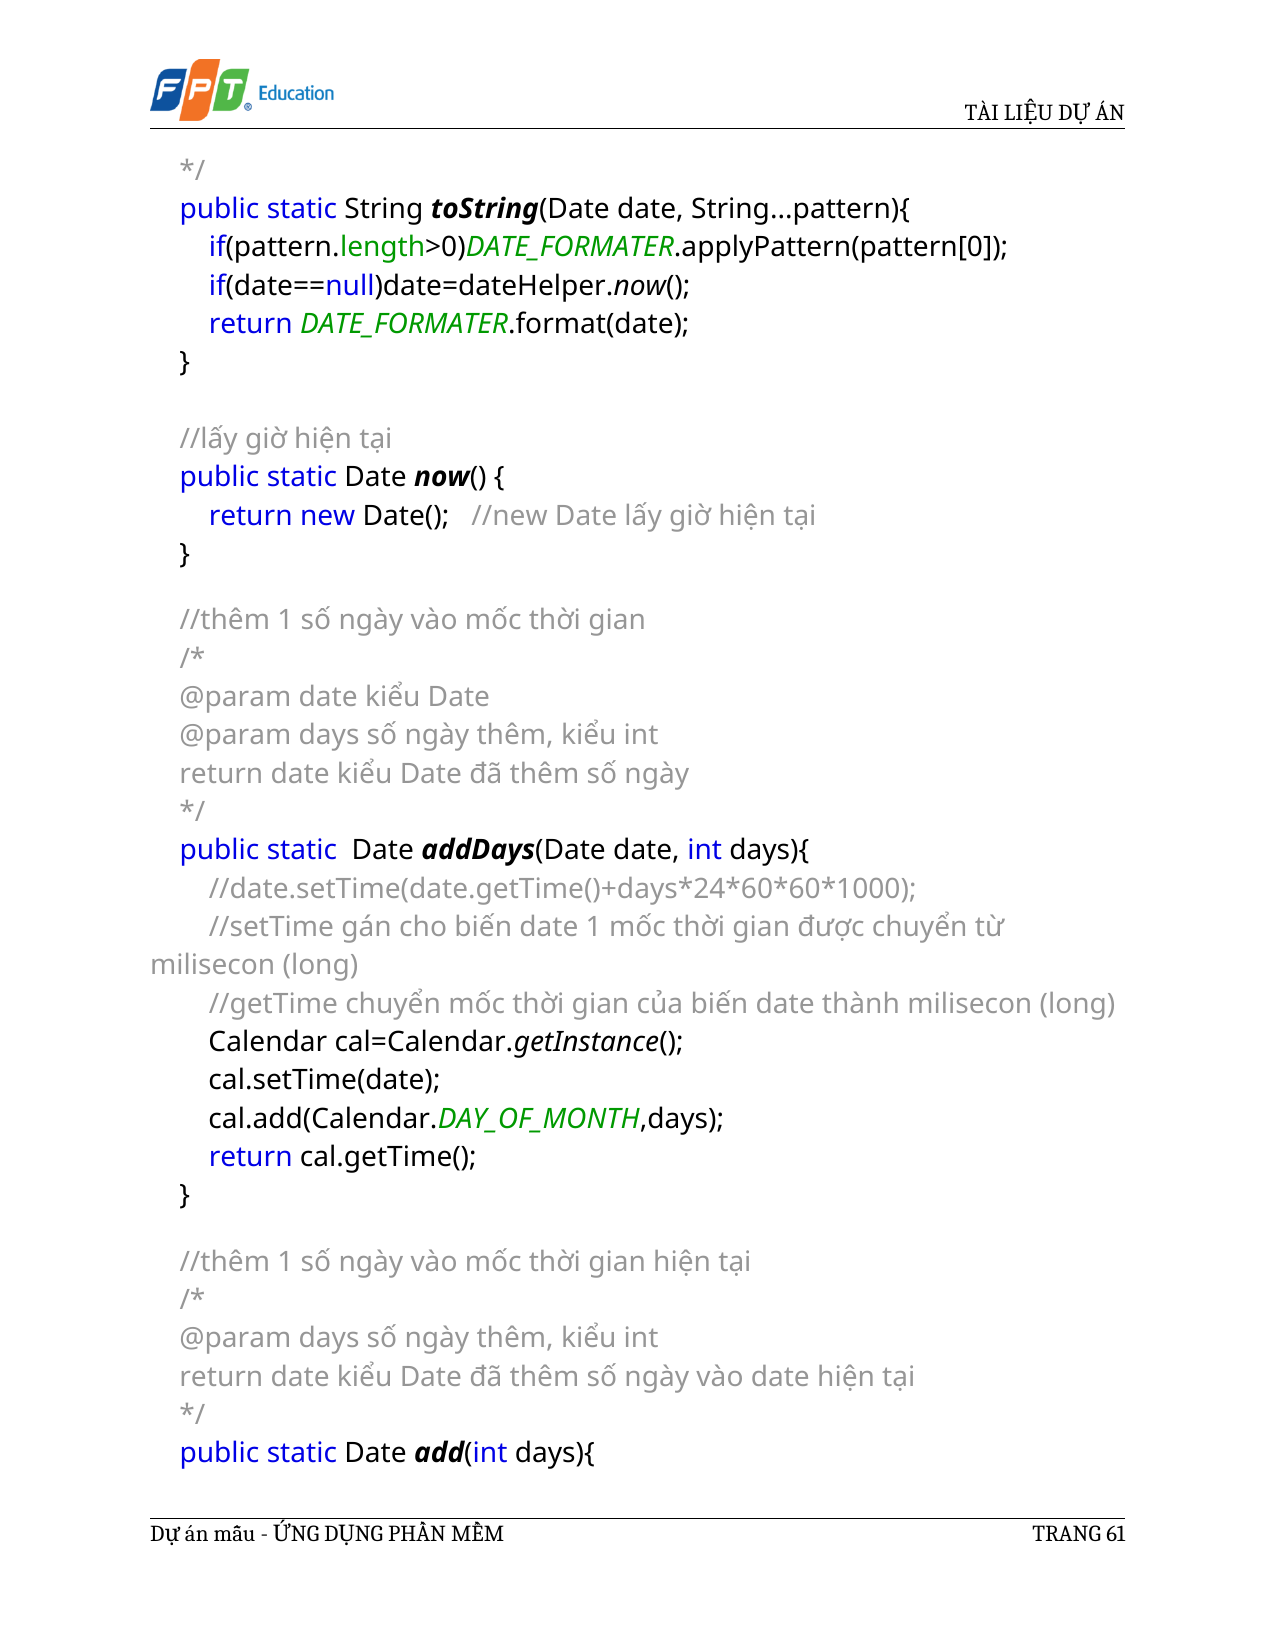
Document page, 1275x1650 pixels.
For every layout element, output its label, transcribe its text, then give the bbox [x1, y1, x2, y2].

text //thêm 1 số ngày vào mốc thời gian [150, 600, 1125, 638]
text //thêm 1 số ngày vào mốc thời gian hiện tại [150, 1241, 1125, 1279]
text cal.add(Calendar.DAY_OF_MONTH,days); [150, 1098, 1125, 1136]
text /* [150, 1279, 1125, 1318]
text */ [150, 1394, 1125, 1433]
text public static Date addDays(Date date, int days){ [150, 830, 1125, 868]
text } [150, 342, 1125, 380]
text public static String toString(Date date, String...pattern){ [150, 188, 1125, 227]
text return date kiểu Date đã thêm số ngày vào date hiện tại [150, 1356, 1125, 1394]
text Calendar cal=Calendar.getInstance(); [150, 1021, 1125, 1060]
text public static Date add(int days){ [150, 1433, 1125, 1471]
text /* [150, 638, 1125, 676]
text return cal.getTime(); [150, 1136, 1125, 1175]
text */ [150, 150, 1125, 188]
text @param days số ngày thêm, kiểu int [150, 1318, 1125, 1356]
text @param days số ngày thêm, kiểu int [150, 715, 1125, 753]
text @param date kiểu Date [150, 676, 1125, 715]
text } [150, 1175, 1125, 1213]
text return new Date(); //new Date lấy giờ hiện tại [150, 495, 1125, 533]
text return DATE_FORMATER.format(date); [150, 303, 1125, 342]
text cal.setTime(date); [150, 1060, 1125, 1098]
text if(date==null)date=dateHelper.now(); [150, 265, 1125, 303]
text //getTime chuyển mốc thời gian của biến date thành milisecon (long) [150, 983, 1125, 1021]
text //lấy giờ hiện tại [150, 418, 1125, 457]
text if(pattern.length>0)DATE_FORMATER.applyPattern(pattern[0]); [150, 227, 1125, 265]
text public static Date now() { [150, 457, 1125, 495]
text */ [150, 791, 1125, 830]
text //setTime gán cho biến date 1 mốc thời gian được chuyển từ milisecon (long) [150, 906, 1125, 983]
text //date.setTime(date.getTime()+days*24*60*60*1000); [150, 868, 1125, 906]
text return date kiểu Date đã thêm số ngày [150, 753, 1125, 791]
picture [150, 59, 336, 121]
text } [150, 533, 1125, 572]
